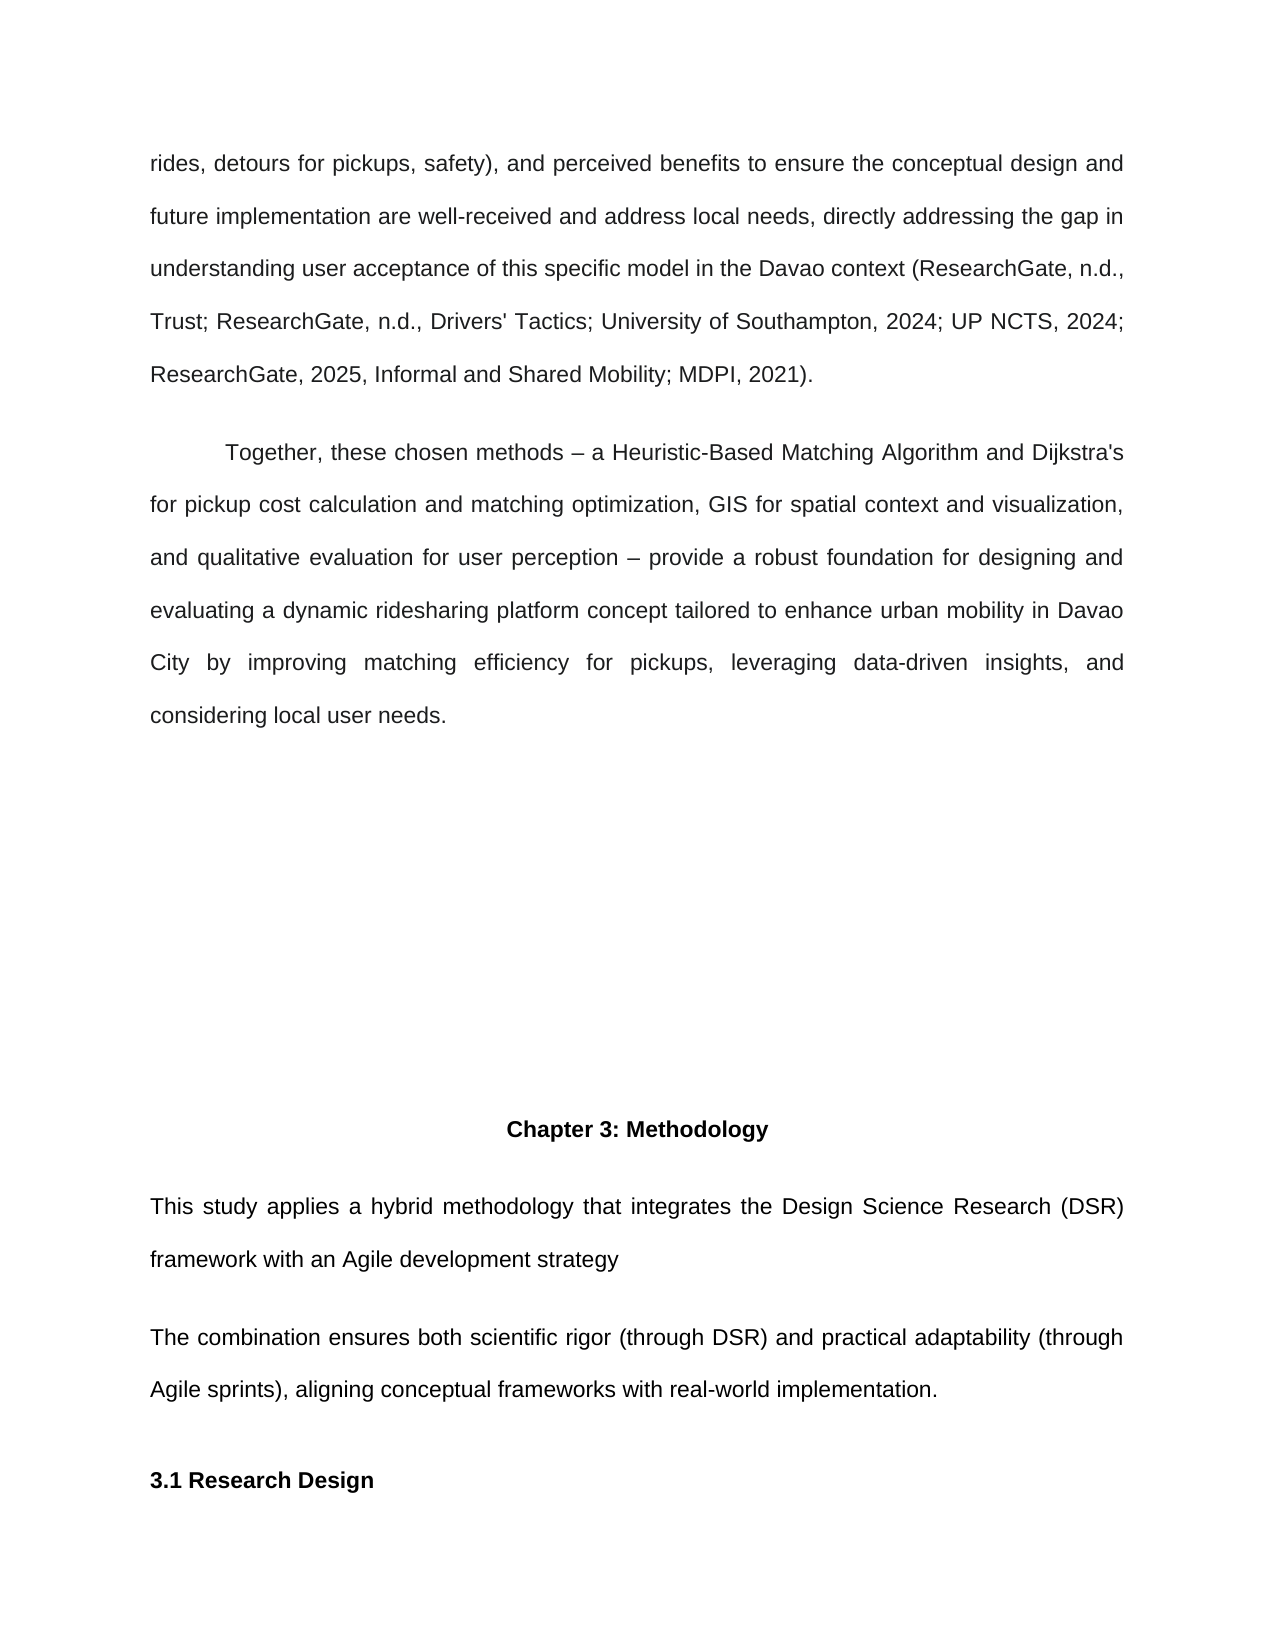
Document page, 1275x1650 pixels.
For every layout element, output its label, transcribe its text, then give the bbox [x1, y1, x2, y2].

text Together, these chosen methods – a Heuristic-Based Matching Algorithm and Dijkstra's for pickup cost calculation and matching optimization, GIS for spatial context and visualization, and qualitative evaluation for user perception – provide a robust foundation for designing and evaluating a dynamic ridesharing platform concept tailored to enhance urban mobility in Davao City by improving matching efficiency for pickups, leveraging data-driven insights, and considering local user needs. [150, 438, 1125, 728]
text This study applies a hybrid methodology that integrates the Design Science Research (DSR) framework with an Agile development strategy [150, 1193, 1125, 1272]
subtitle 3.1 Research Design [150, 1467, 1125, 1493]
text The combination ensures both scientific rigor (through DSR) and practical adaptability (through Agile sprints), aligning conceptual frameworks with real-world implementation. [150, 1324, 1125, 1403]
subtitle Chapter 3: Methodology [150, 1116, 1125, 1142]
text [150, 150, 1125, 387]
